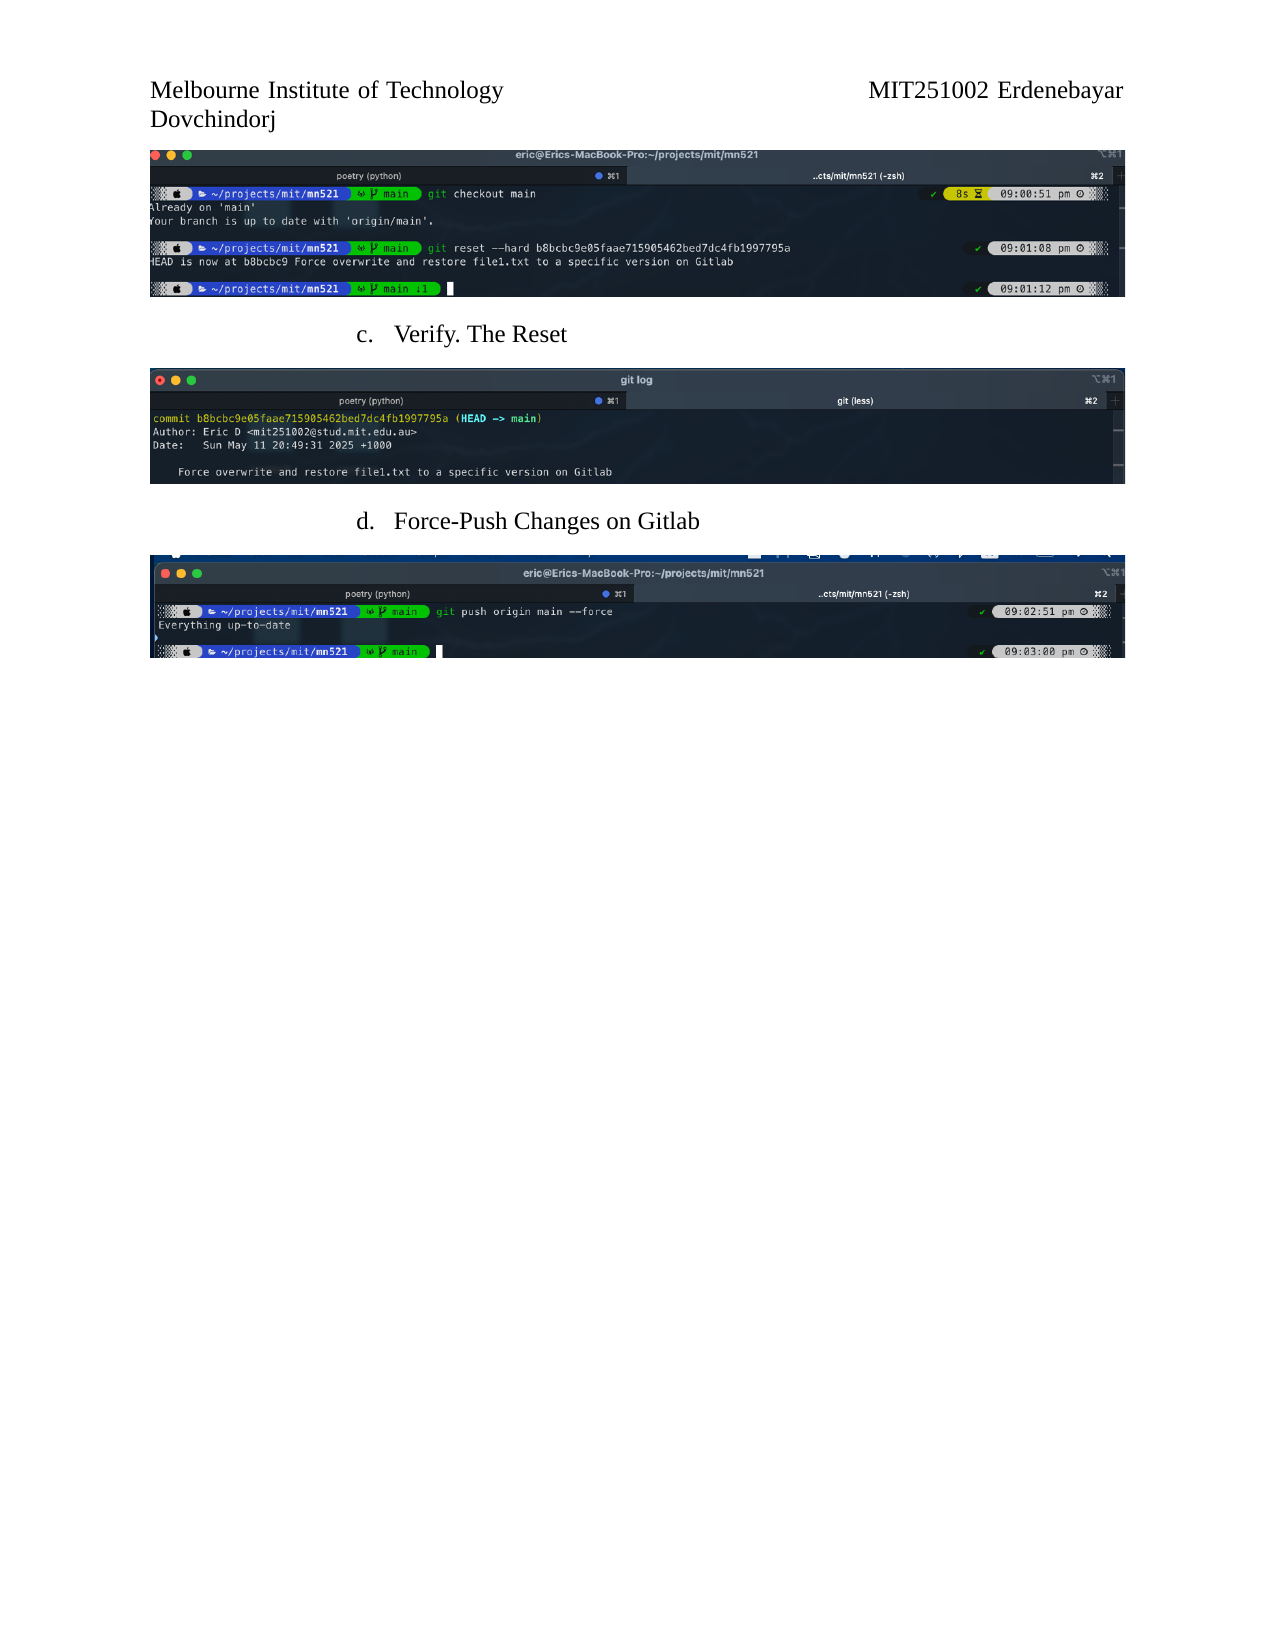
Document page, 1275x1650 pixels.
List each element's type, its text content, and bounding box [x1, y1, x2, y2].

picture [150, 368, 1125, 484]
picture [150, 150, 1125, 297]
picture [150, 555, 1125, 658]
list Force-Push Changes on Gitlab [356, 506, 1125, 534]
list Verify. The Reset [356, 319, 1125, 347]
